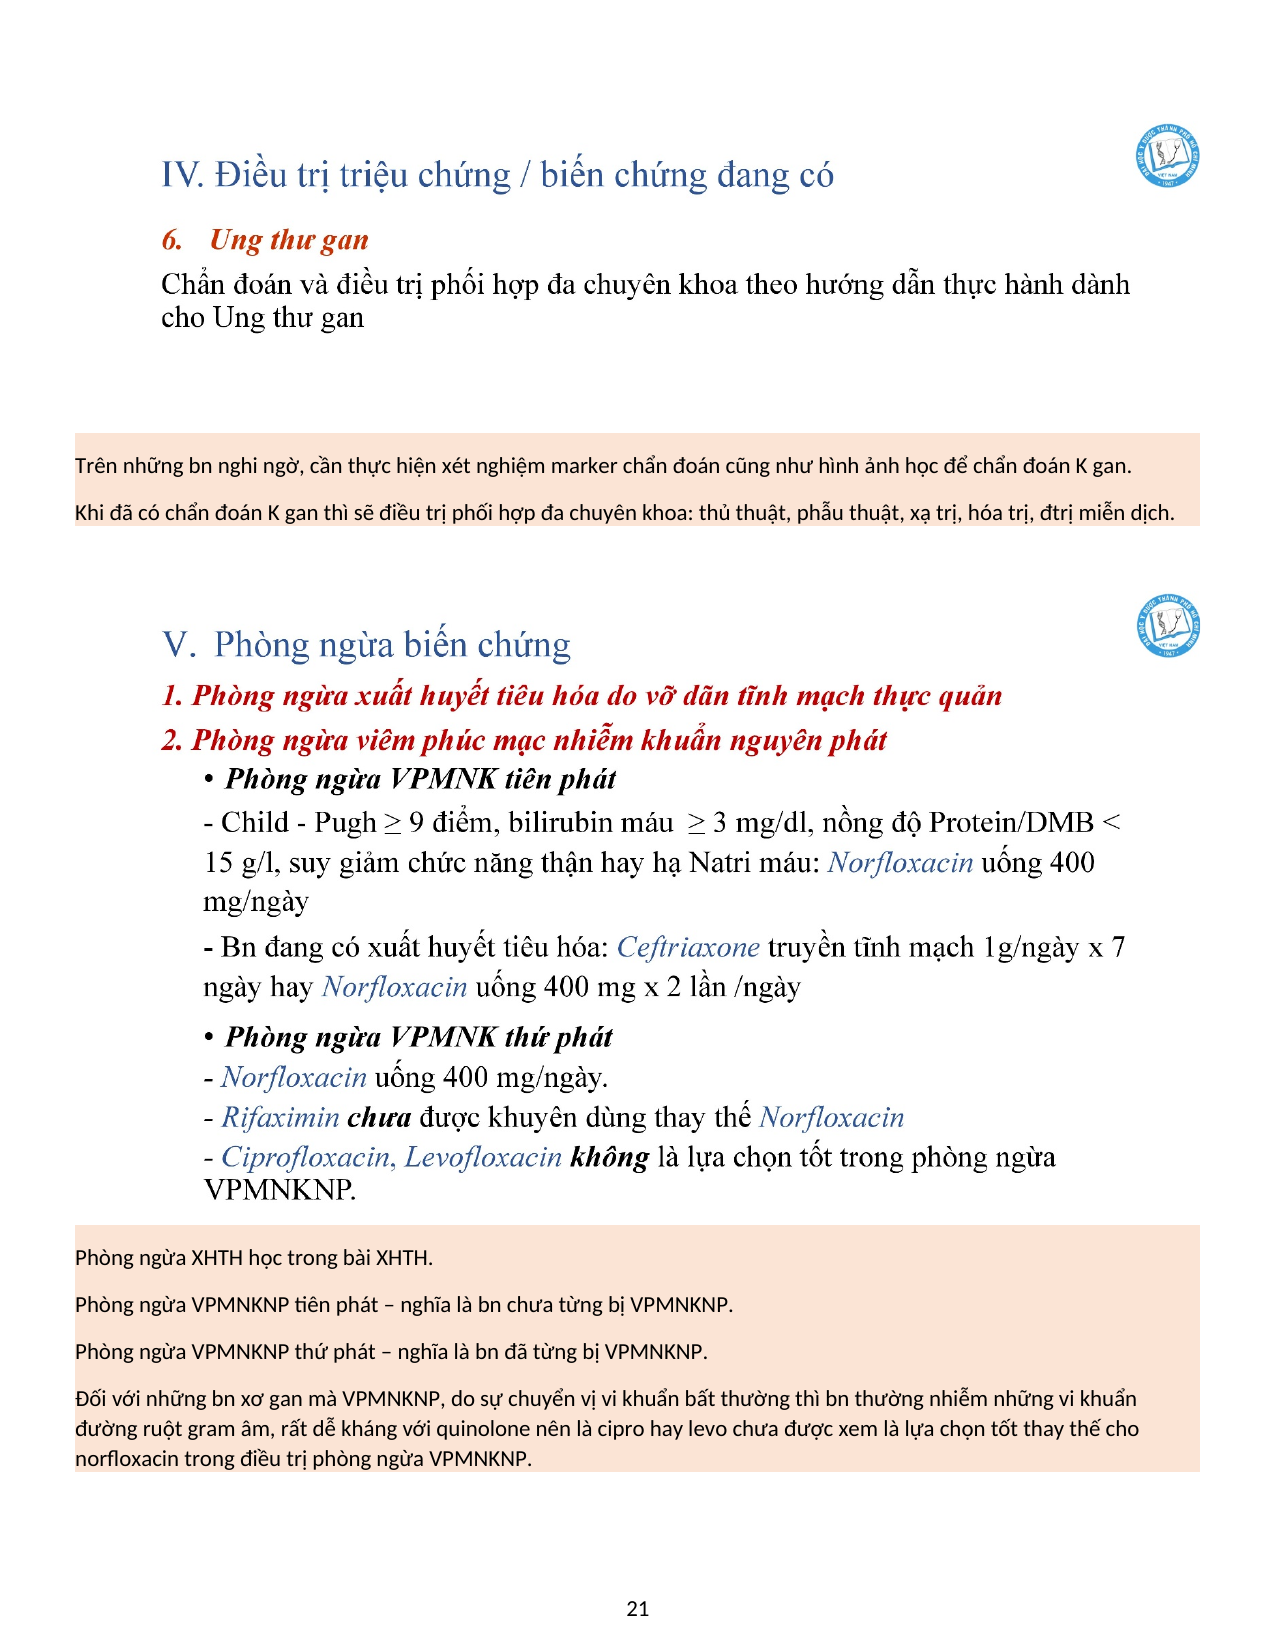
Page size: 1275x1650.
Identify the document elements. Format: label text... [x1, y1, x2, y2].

text Khi đã có chẩn đoán K gan thì sẽ điều trị phối hợp đa chuyên khoa: thủ thuật, phẫu thuật, xạ trị, hóa trị, đtrị miễn dịch. [75, 498, 1200, 526]
picture [75, 591, 1200, 1225]
text Phòng ngừa VPMNKNP tiên phát – nghĩa là bn chưa từng bị VPMNKNP. [75, 1290, 1200, 1318]
text Phòng ngừa VPMNKNP thứ phát – nghĩa là bn đã từng bị VPMNKNP. [75, 1337, 1200, 1365]
text Đối với những bn xơ gan mà VPMNKNP, do sự chuyển vị vi khuẩn bất thường thì bn thường nhiễm những vi khuẩn đường ruột gram âm, rất dễ kháng với quinolone nên là cipro hay levo chưa được xem là lựa chọn tốt thay thế cho norfloxacin trong điều trị phòng ngừa VPMNKNP. [75, 1384, 1200, 1472]
text Trên những bn nghi ngờ, cần thực hiện xét nghiệm marker chẩn đoán cũng như hình ảnh học để chẩn đoán K gan. [75, 451, 1200, 479]
text Phòng ngừa XHTH học trong bài XHTH. [75, 1243, 1200, 1271]
picture [75, 121, 1200, 433]
